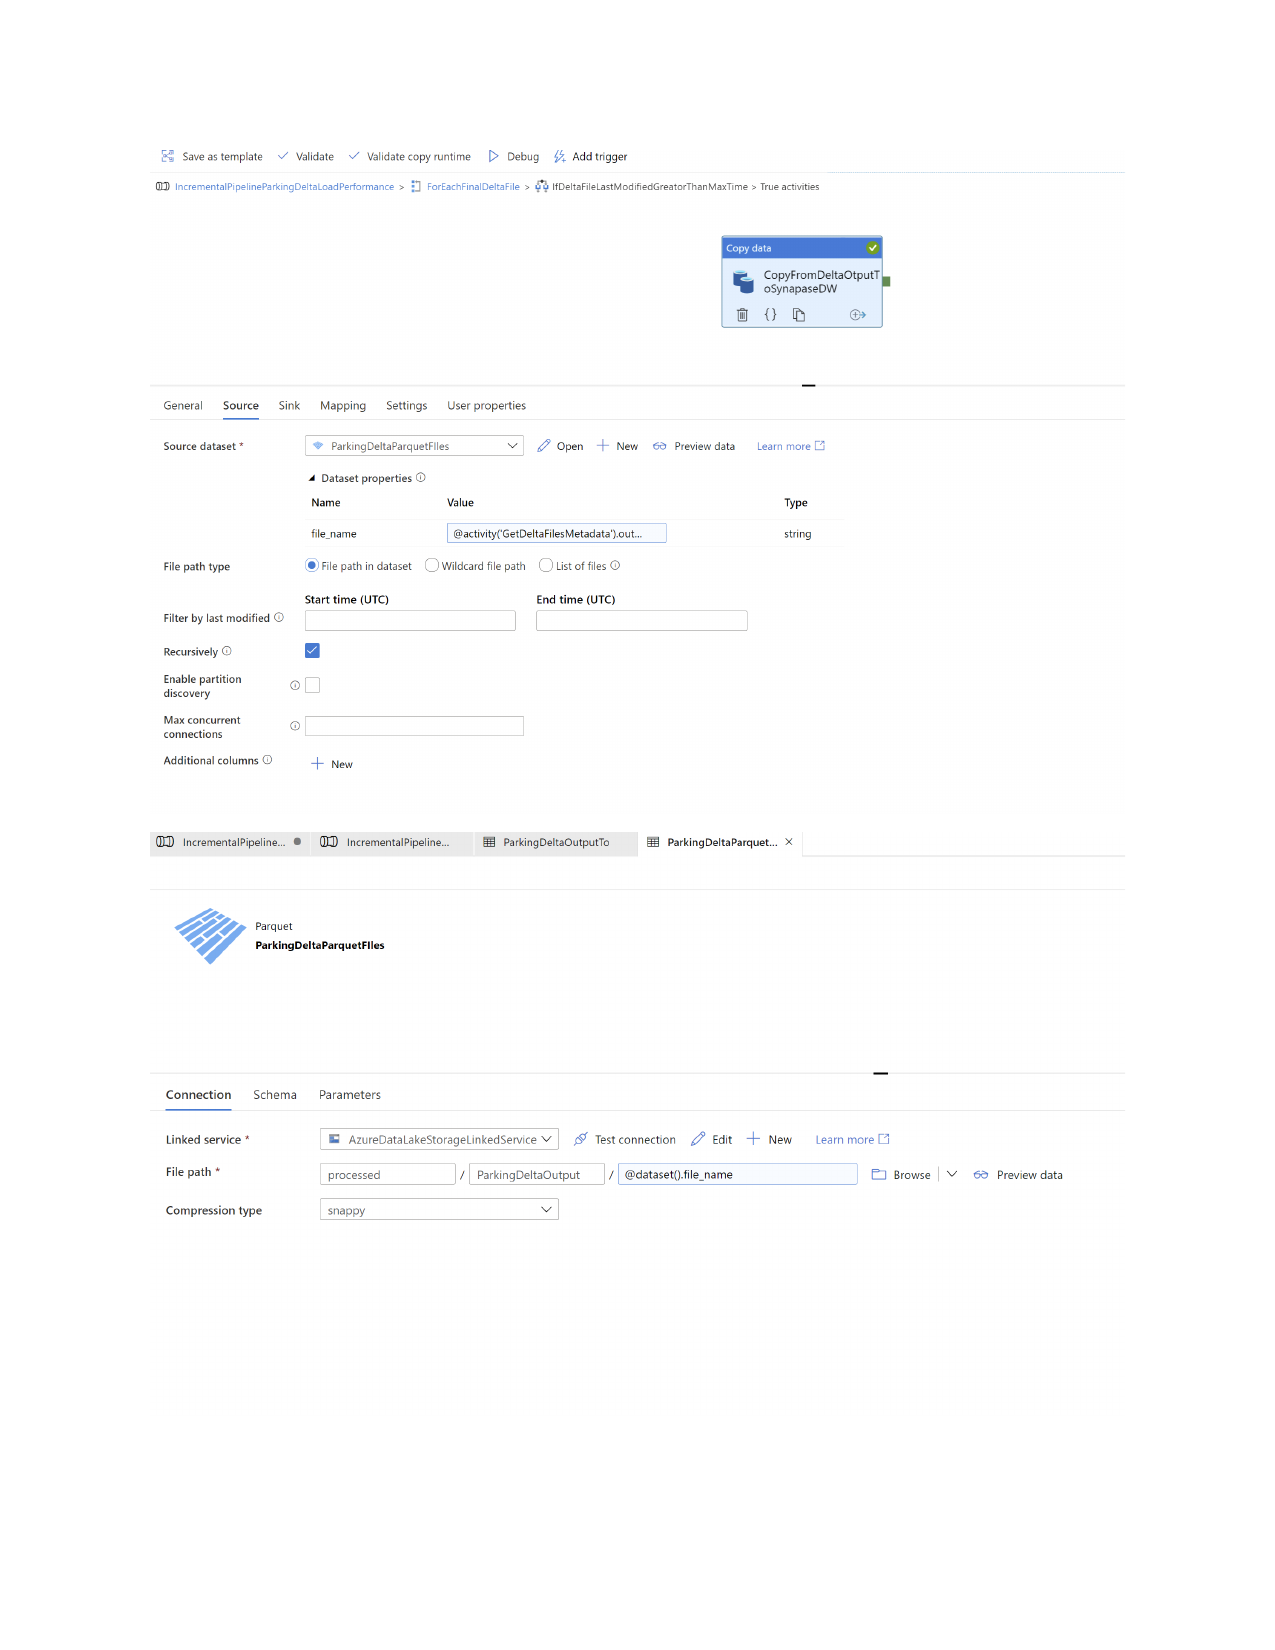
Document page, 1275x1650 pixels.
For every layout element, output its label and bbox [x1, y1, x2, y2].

picture [150, 150, 1125, 814]
picture [150, 832, 1125, 1416]
